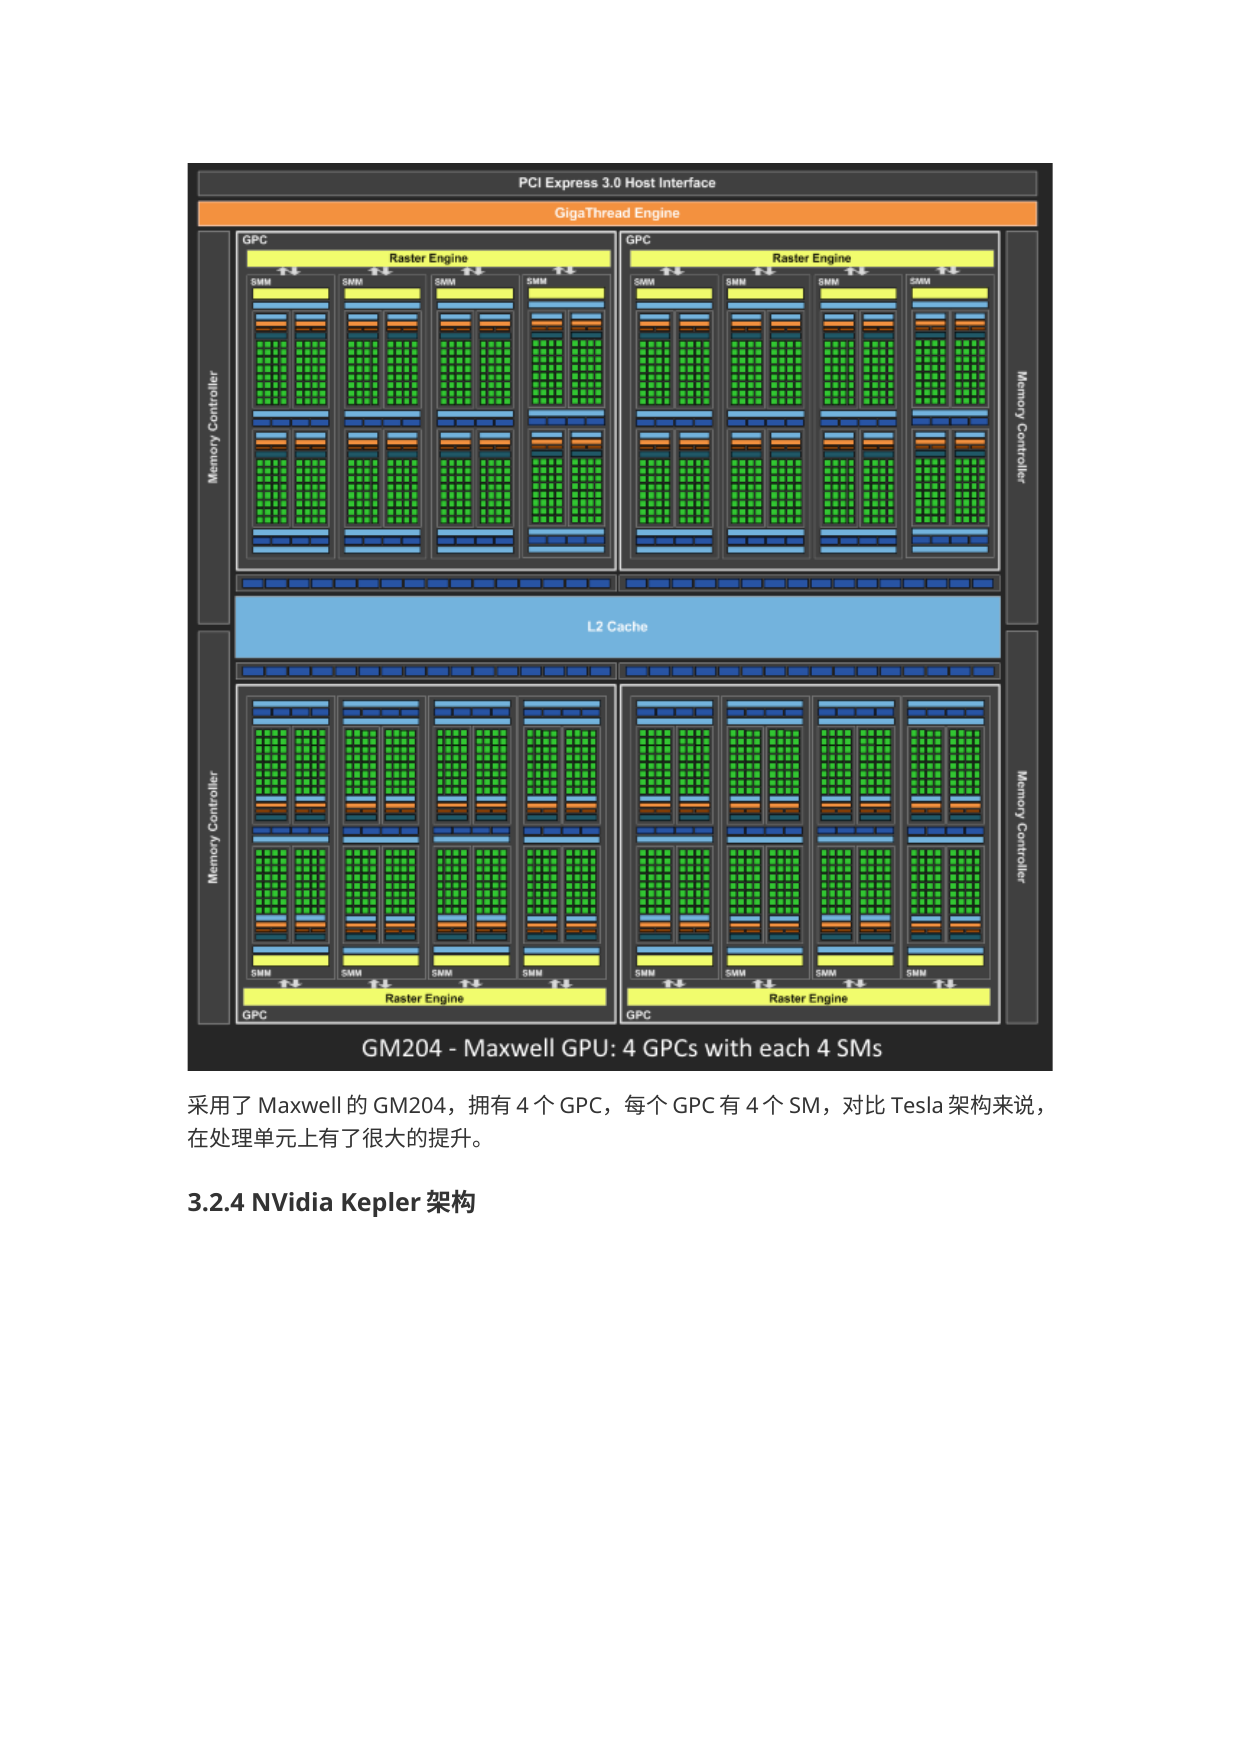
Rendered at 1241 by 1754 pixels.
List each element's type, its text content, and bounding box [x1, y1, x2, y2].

text 采用了Maxwell的GM204，拥有4个GPC，每个GPC有4个SM，对比Tesla架构来说，在处理单元上有了很大的提升。 [187, 1088, 1053, 1153]
text 3.2.4 NVidia Kepler架构 [187, 1168, 1053, 1233]
picture [187, 163, 1053, 1071]
